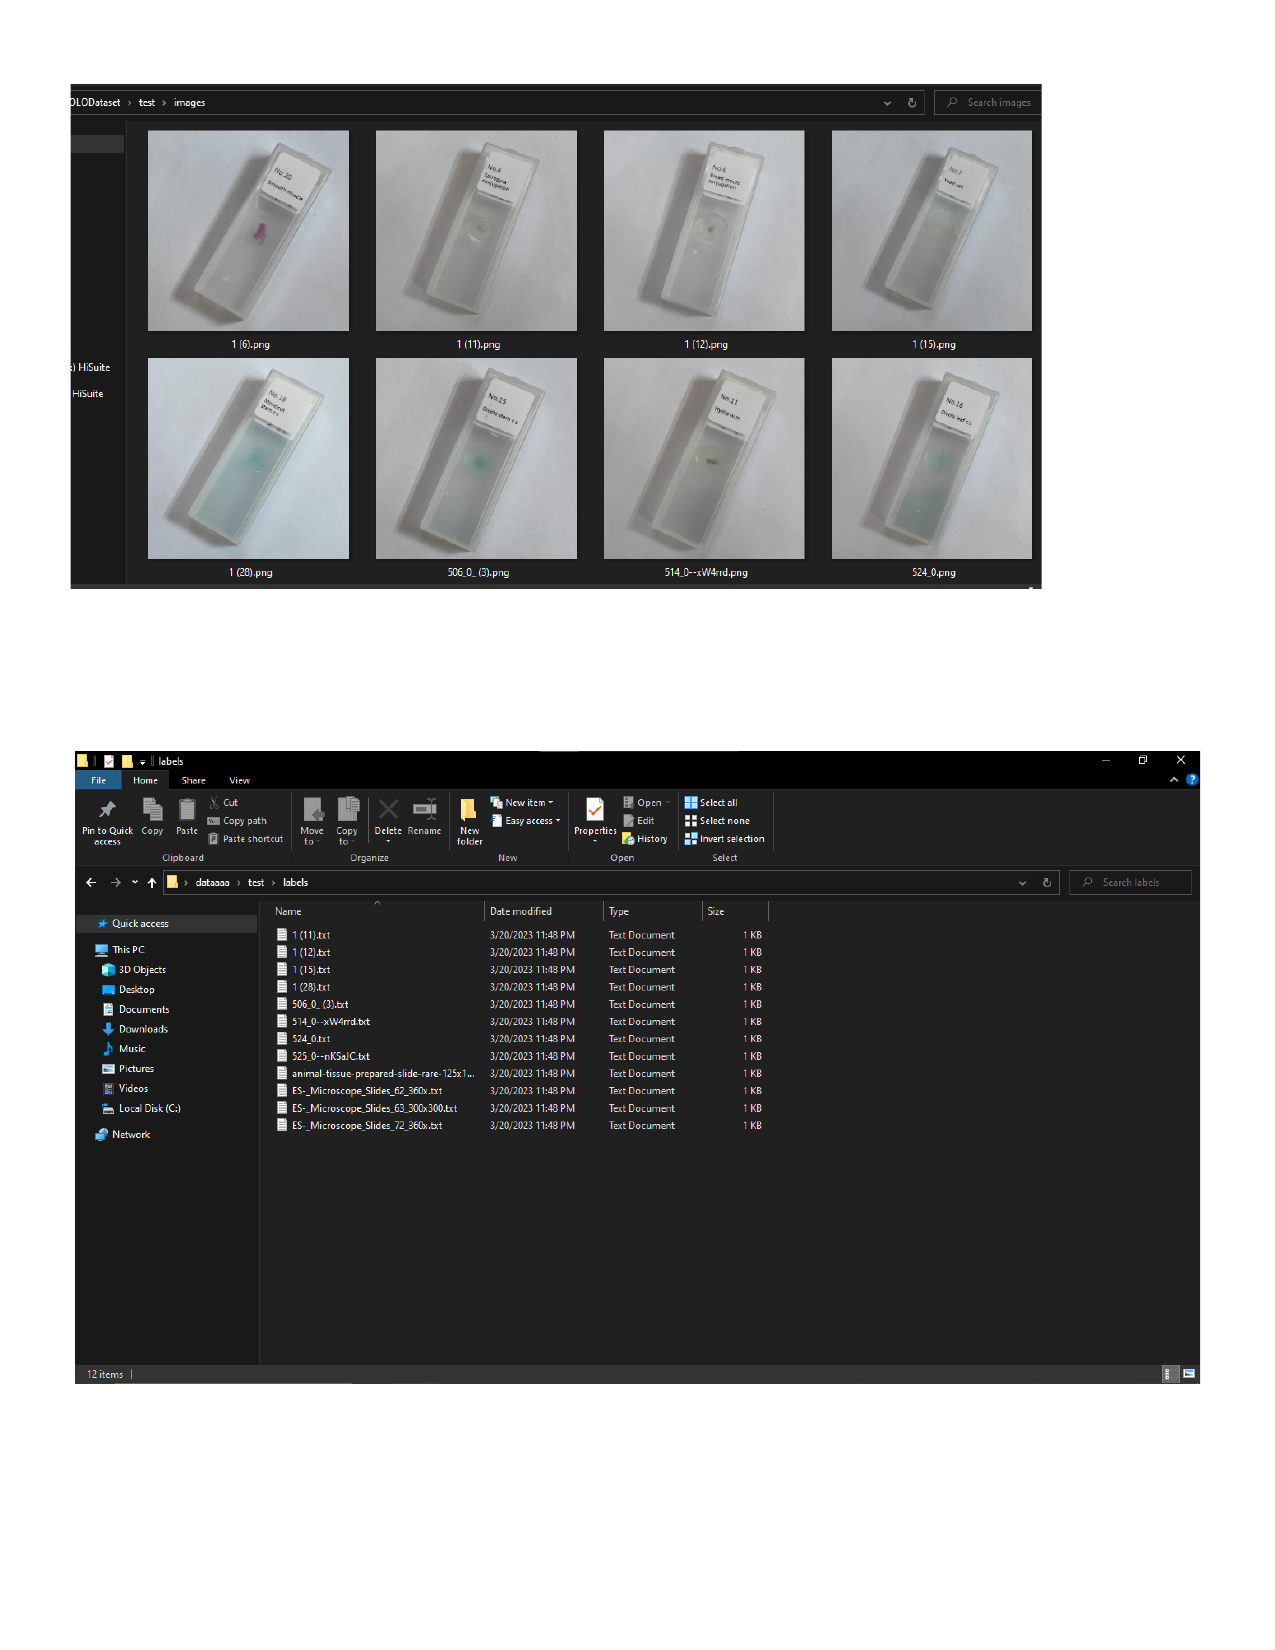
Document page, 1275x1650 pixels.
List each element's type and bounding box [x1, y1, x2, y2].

picture [69, 84, 1042, 588]
picture [75, 751, 1200, 1384]
